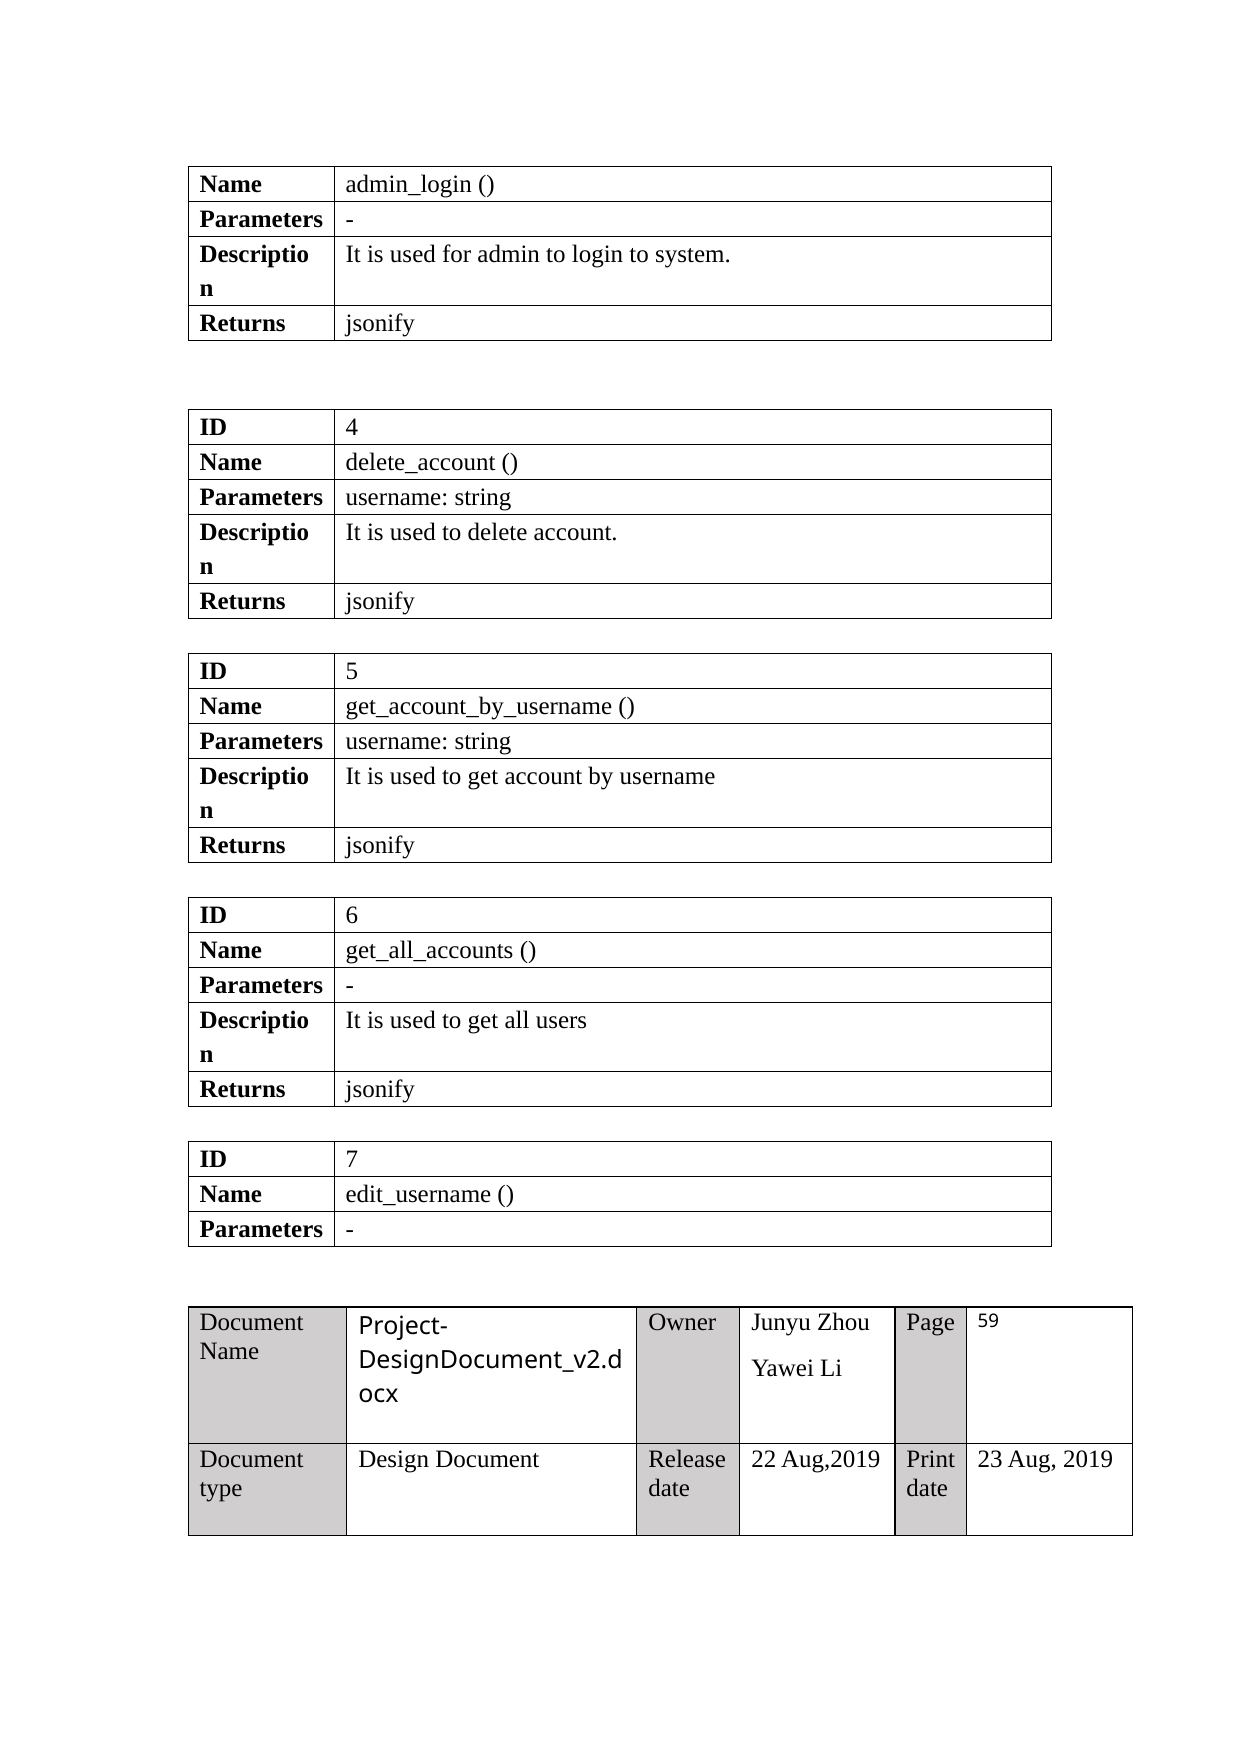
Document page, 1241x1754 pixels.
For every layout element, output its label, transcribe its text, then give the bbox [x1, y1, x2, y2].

table_cell Description [189, 759, 334, 827]
table_cell Description [189, 1003, 334, 1071]
table_cell Parameters [189, 1212, 334, 1246]
table_cell edit_username () [335, 1177, 1051, 1211]
table_cell jsonify [335, 584, 1051, 618]
table_cell Returns [189, 306, 334, 340]
table_cell - [335, 202, 1051, 236]
table_cell username: string [335, 724, 1051, 758]
table_cell - [335, 1212, 1051, 1246]
table_cell get_all_accounts () [335, 933, 1051, 967]
table_cell jsonify [335, 306, 1051, 340]
table_cell jsonify [335, 1072, 1051, 1106]
table_cell It is used to get all users [335, 1003, 1051, 1071]
table_cell Name [189, 445, 334, 479]
table_header ID [189, 410, 334, 444]
table_cell It is used for admin to login to system. [335, 237, 1051, 305]
table_cell Name [189, 689, 334, 723]
table_cell It is used to delete account. [335, 515, 1051, 583]
table_cell Description [189, 237, 334, 305]
table_header 7 [335, 1142, 1051, 1176]
table_cell It is used to get account by username [335, 759, 1051, 827]
table_header ID [189, 654, 334, 688]
table_cell Name [189, 167, 334, 201]
table_cell Name [189, 1177, 334, 1211]
table_header ID [189, 898, 334, 932]
table_cell - [335, 968, 1051, 1002]
table_cell Description [189, 515, 334, 583]
table_cell Parameters [189, 202, 334, 236]
table_cell Returns [189, 584, 334, 618]
table_header 5 [335, 654, 1051, 688]
table_cell Returns [189, 828, 334, 862]
table_header 6 [335, 898, 1051, 932]
table_cell Parameters [189, 724, 334, 758]
table_cell jsonify [335, 828, 1051, 862]
table_cell Parameters [189, 968, 334, 1002]
table_cell username: string [335, 480, 1051, 514]
table_cell Parameters [189, 480, 334, 514]
table_header ID [189, 1142, 334, 1176]
table_cell delete_account () [335, 445, 1051, 479]
table_cell Name [189, 933, 334, 967]
table_header 4 [335, 410, 1051, 444]
table_cell admin_login () [335, 167, 1051, 201]
table_cell get_account_by_username () [335, 689, 1051, 723]
table_cell Returns [189, 1072, 334, 1106]
